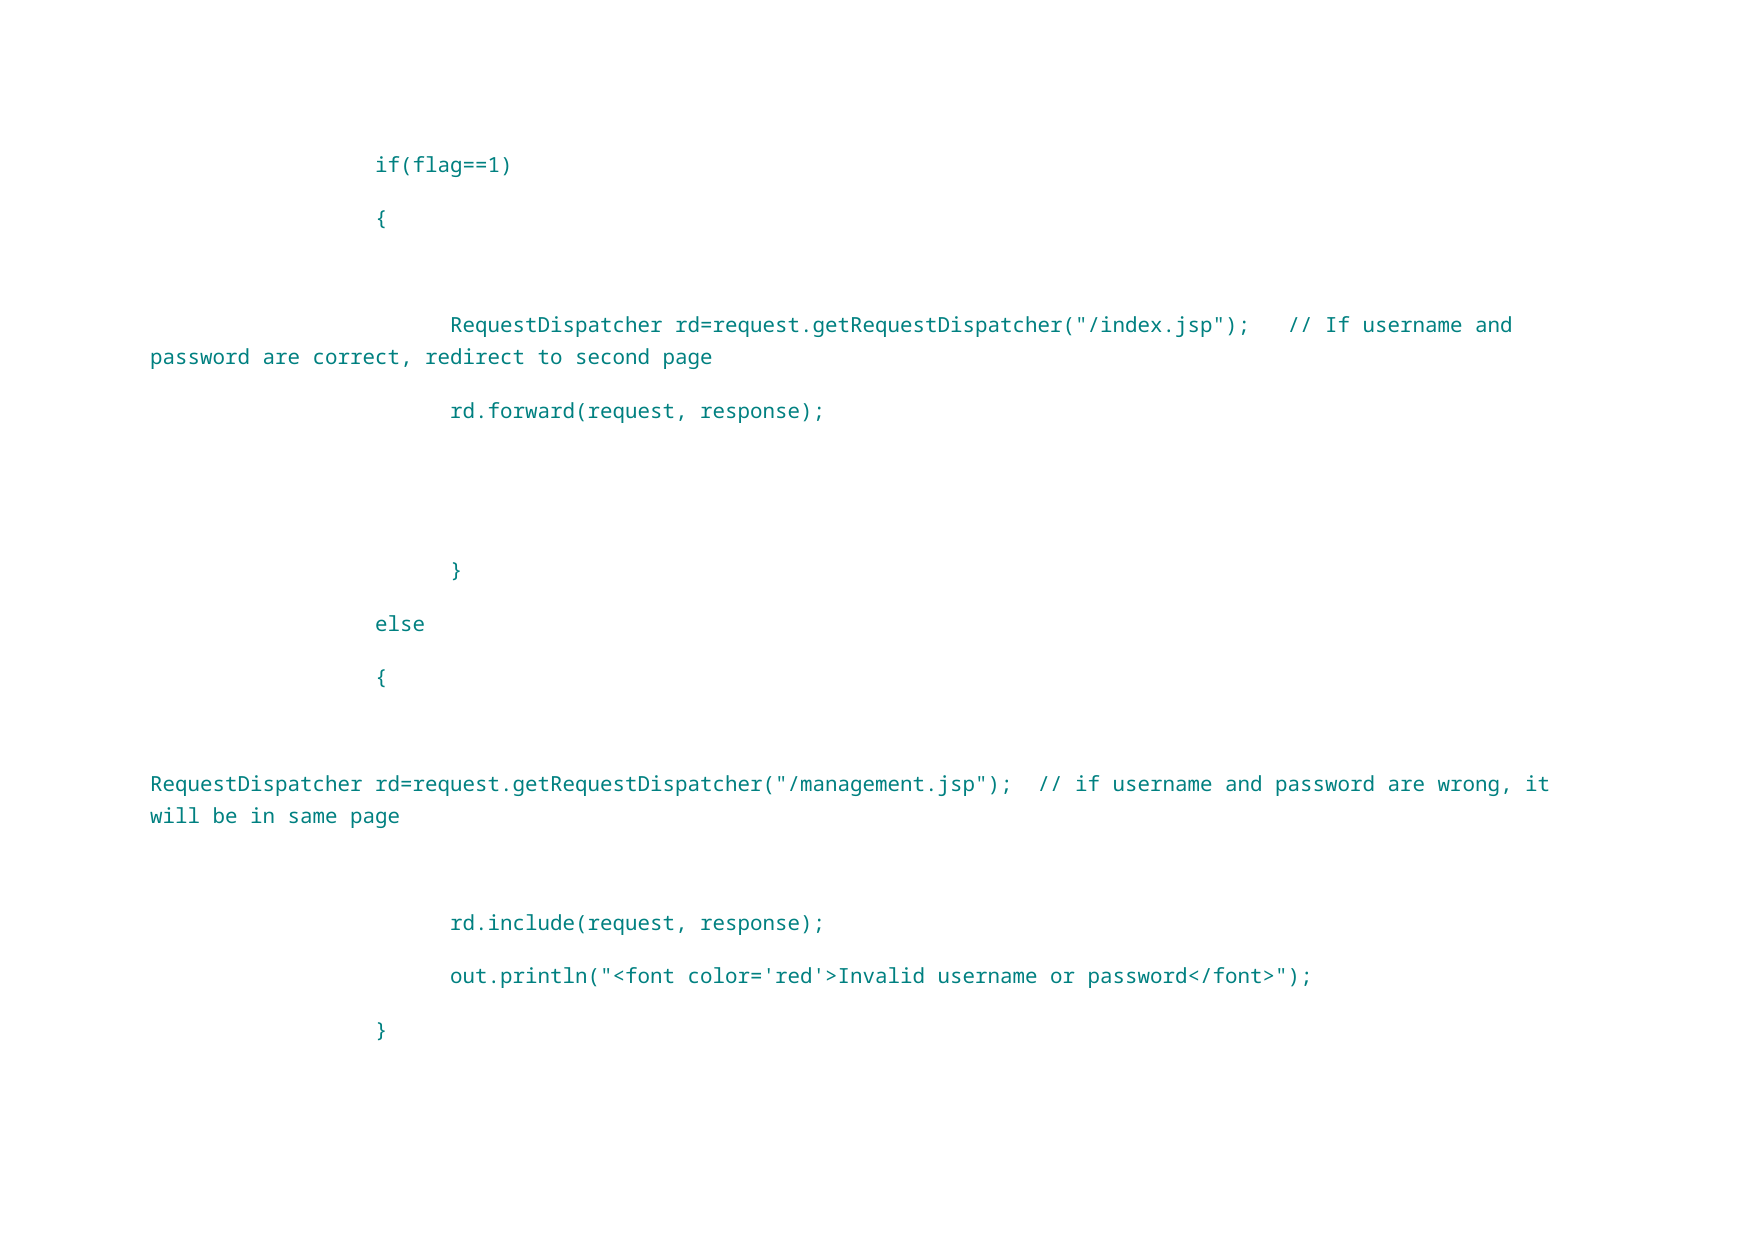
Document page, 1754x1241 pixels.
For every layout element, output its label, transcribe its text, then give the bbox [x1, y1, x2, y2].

text else [150, 609, 1604, 637]
text RequestDispatcher rd=request.getRequestDispatcher("/index.jsp"); // If username and password are correct, redirect to second page [150, 310, 1604, 371]
text { [150, 662, 1604, 691]
text } [150, 1015, 1604, 1043]
text rd.include(request, response); [150, 908, 1604, 936]
text RequestDispatcher rd=request.getRequestDispatcher("/management.jsp"); // if username and password are wrong, it will be in same page [150, 769, 1604, 830]
text { [150, 203, 1604, 232]
text out.println("<font color='red'>Invalid username or password</font>"); [150, 961, 1604, 990]
text } [150, 555, 1604, 584]
text if(flag==1) [150, 150, 1604, 178]
text rd.forward(request, response); [150, 396, 1604, 424]
